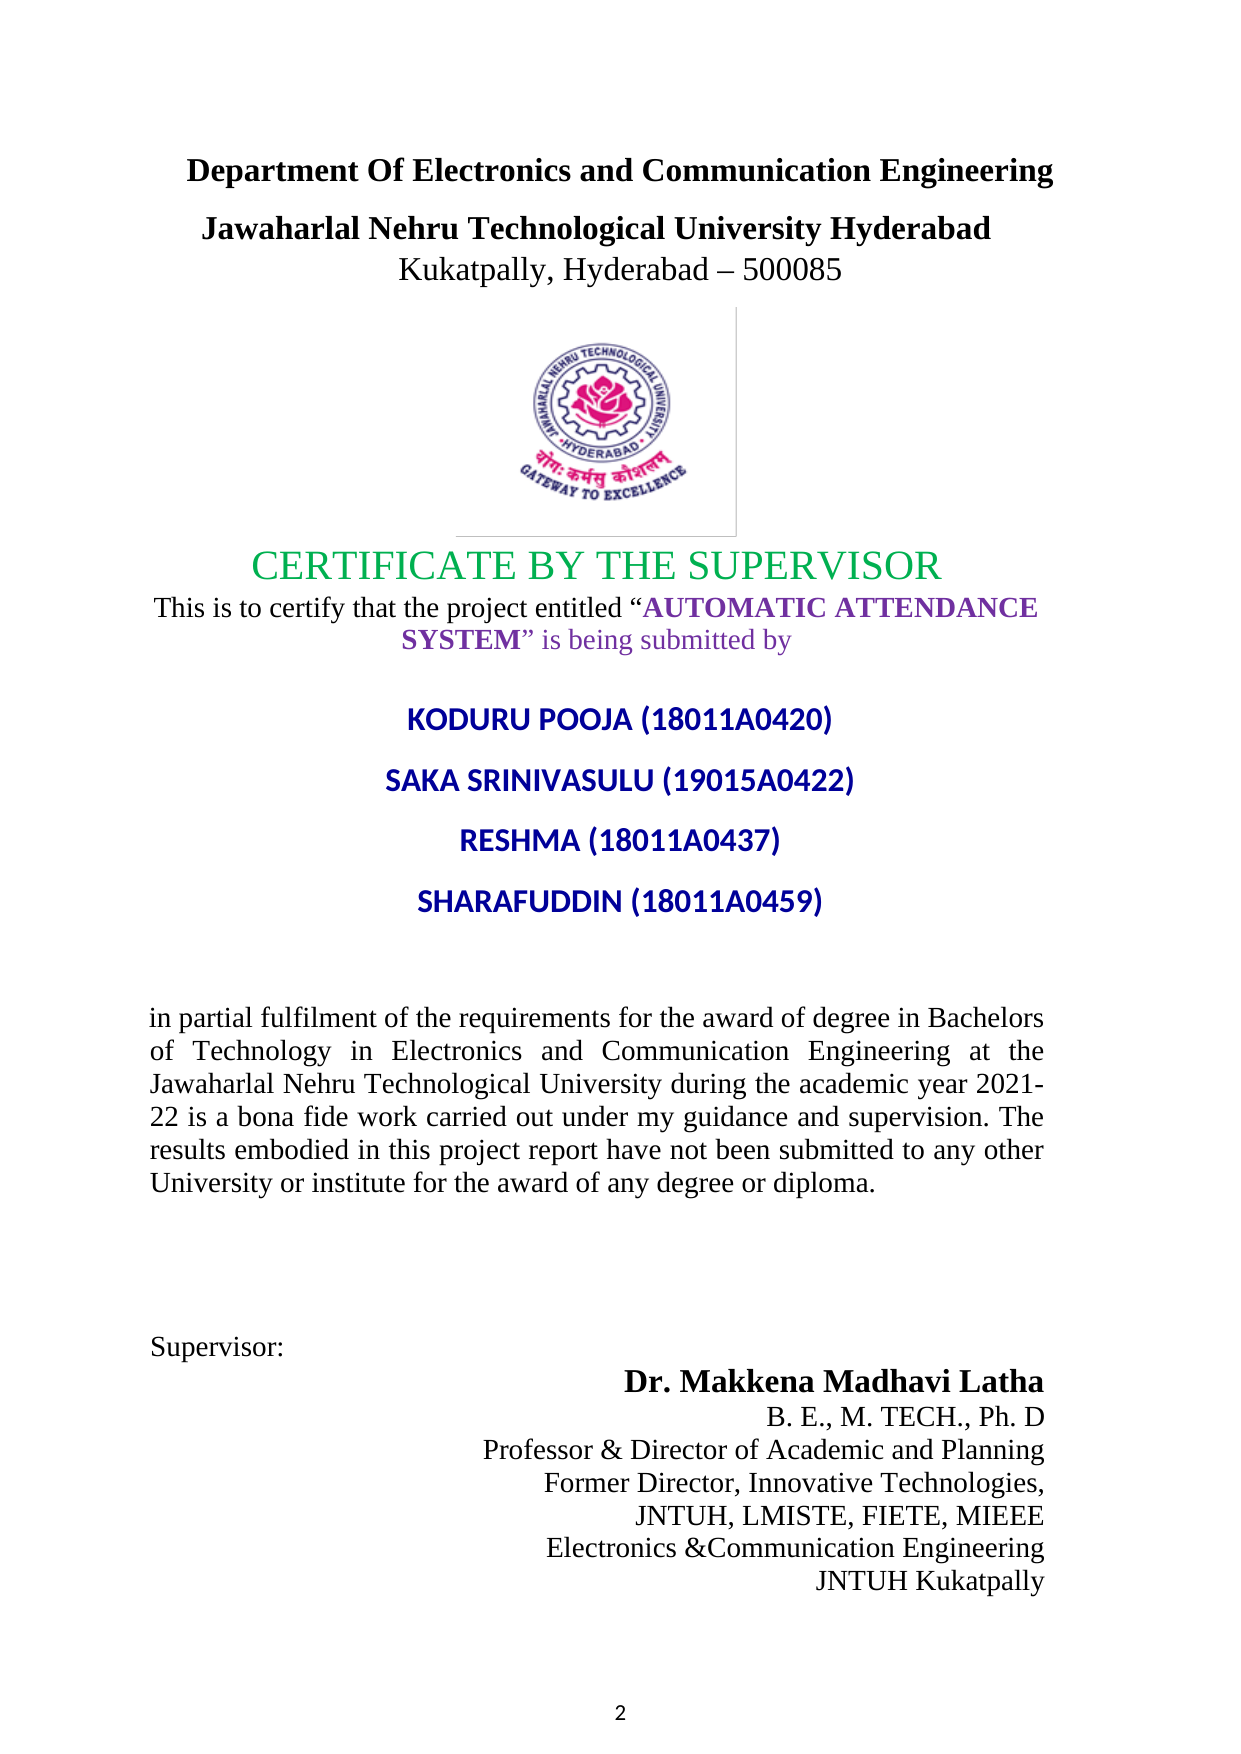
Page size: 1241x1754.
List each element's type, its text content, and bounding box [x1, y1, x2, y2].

text Jawaharlal Nehru Technological University Hyderabad [150, 208, 1042, 246]
text This is to certify that the project entitled “AUTOMATIC ATTENDANCE SYSTEM” is being submitted by [148, 592, 1043, 655]
text B. E., M. TECH., Ph. D [148, 1400, 1045, 1433]
text Department Of Electronics and Communication Engineering [150, 150, 1090, 188]
text SAKA SRINIVASULU (19015A0422) [150, 759, 1090, 799]
text Supervisor: [150, 1330, 1045, 1363]
text CERTIFICATE BY THE SUPERVISOR [150, 540, 1043, 588]
text Kukatpally, Hyderabad – 500085 [150, 249, 1090, 288]
text Electronics &Communication Engineering [148, 1532, 1045, 1564]
text SHARAFUDDIN (18011A0459) [150, 880, 1090, 921]
text KODURU POOJA (18011A0420) [150, 698, 1090, 739]
text Former Director, Innovative Technologies, [148, 1466, 1045, 1499]
text Dr. Makkena Madhavi Latha [150, 1363, 1045, 1400]
text JNTUH Kukatpally [148, 1564, 1045, 1597]
picture [455, 307, 738, 538]
text JNTUH, LMISTE, FIETE, MIEEE [148, 1499, 1045, 1532]
text in partial fulfilment of the requirements for the award of degree in Bachelors of Technology in Electronics and Communication Engineering at the Jawaharlal Nehru Technological University during the academic year 2021-22 is a bona fide work carried out under my guidance and supervision. The results embodied in this project report have not been submitted to any other University or institute for the award of any degree or diploma. [148, 1001, 1045, 1199]
text RESHMA (18011A0437) [150, 819, 1090, 860]
text Professor & Director of Academic and Planning [148, 1433, 1045, 1466]
